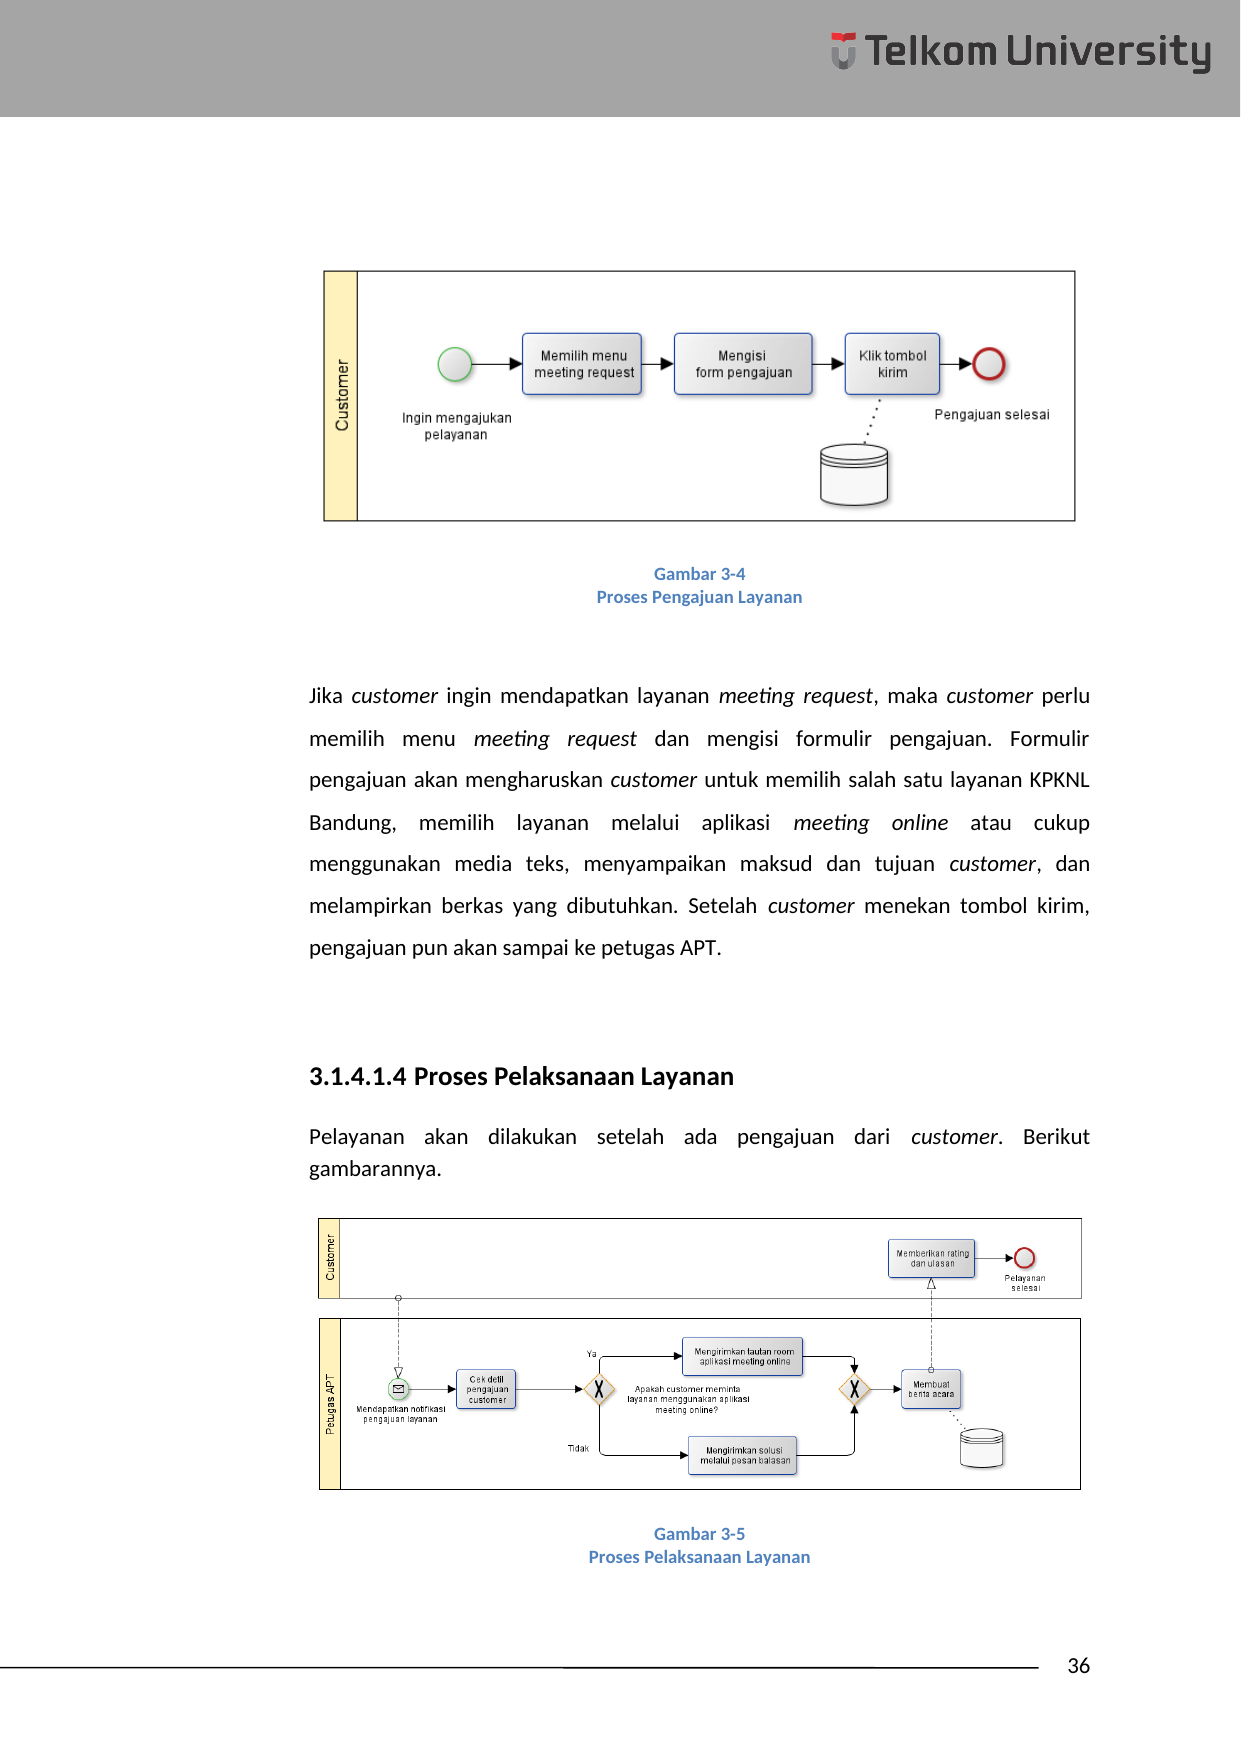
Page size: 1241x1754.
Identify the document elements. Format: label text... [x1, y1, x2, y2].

subtitle Proses Pelaksanaan Layanan [309, 1059, 1090, 1092]
picture [308, 1207, 1091, 1498]
text Jika customer ingin mendapatkan layanan meeting request, maka customer perlu memilih menu meeting request dan mengisi formulir pengajuan. Formulir pengajuan akan mengharuskan customer untuk memilih salah satu layanan KPKNL Bandung, memilih layanan melalui aplikasi meeting online atau cukup menggunakan media teks, menyampaikan maksud dan tujuan customer, dan melampirkan berkas yang dibutuhkan. Setelah customer menekan tombol kirim, pengajuan pun akan sampai ke petugas APT. [309, 682, 1090, 962]
picture [831, 32, 1211, 74]
text Pelayanan akan dilakukan setelah ada pengajuan dari customer. Berikut gambarannya. [309, 1122, 1090, 1182]
picture [308, 254, 1091, 537]
